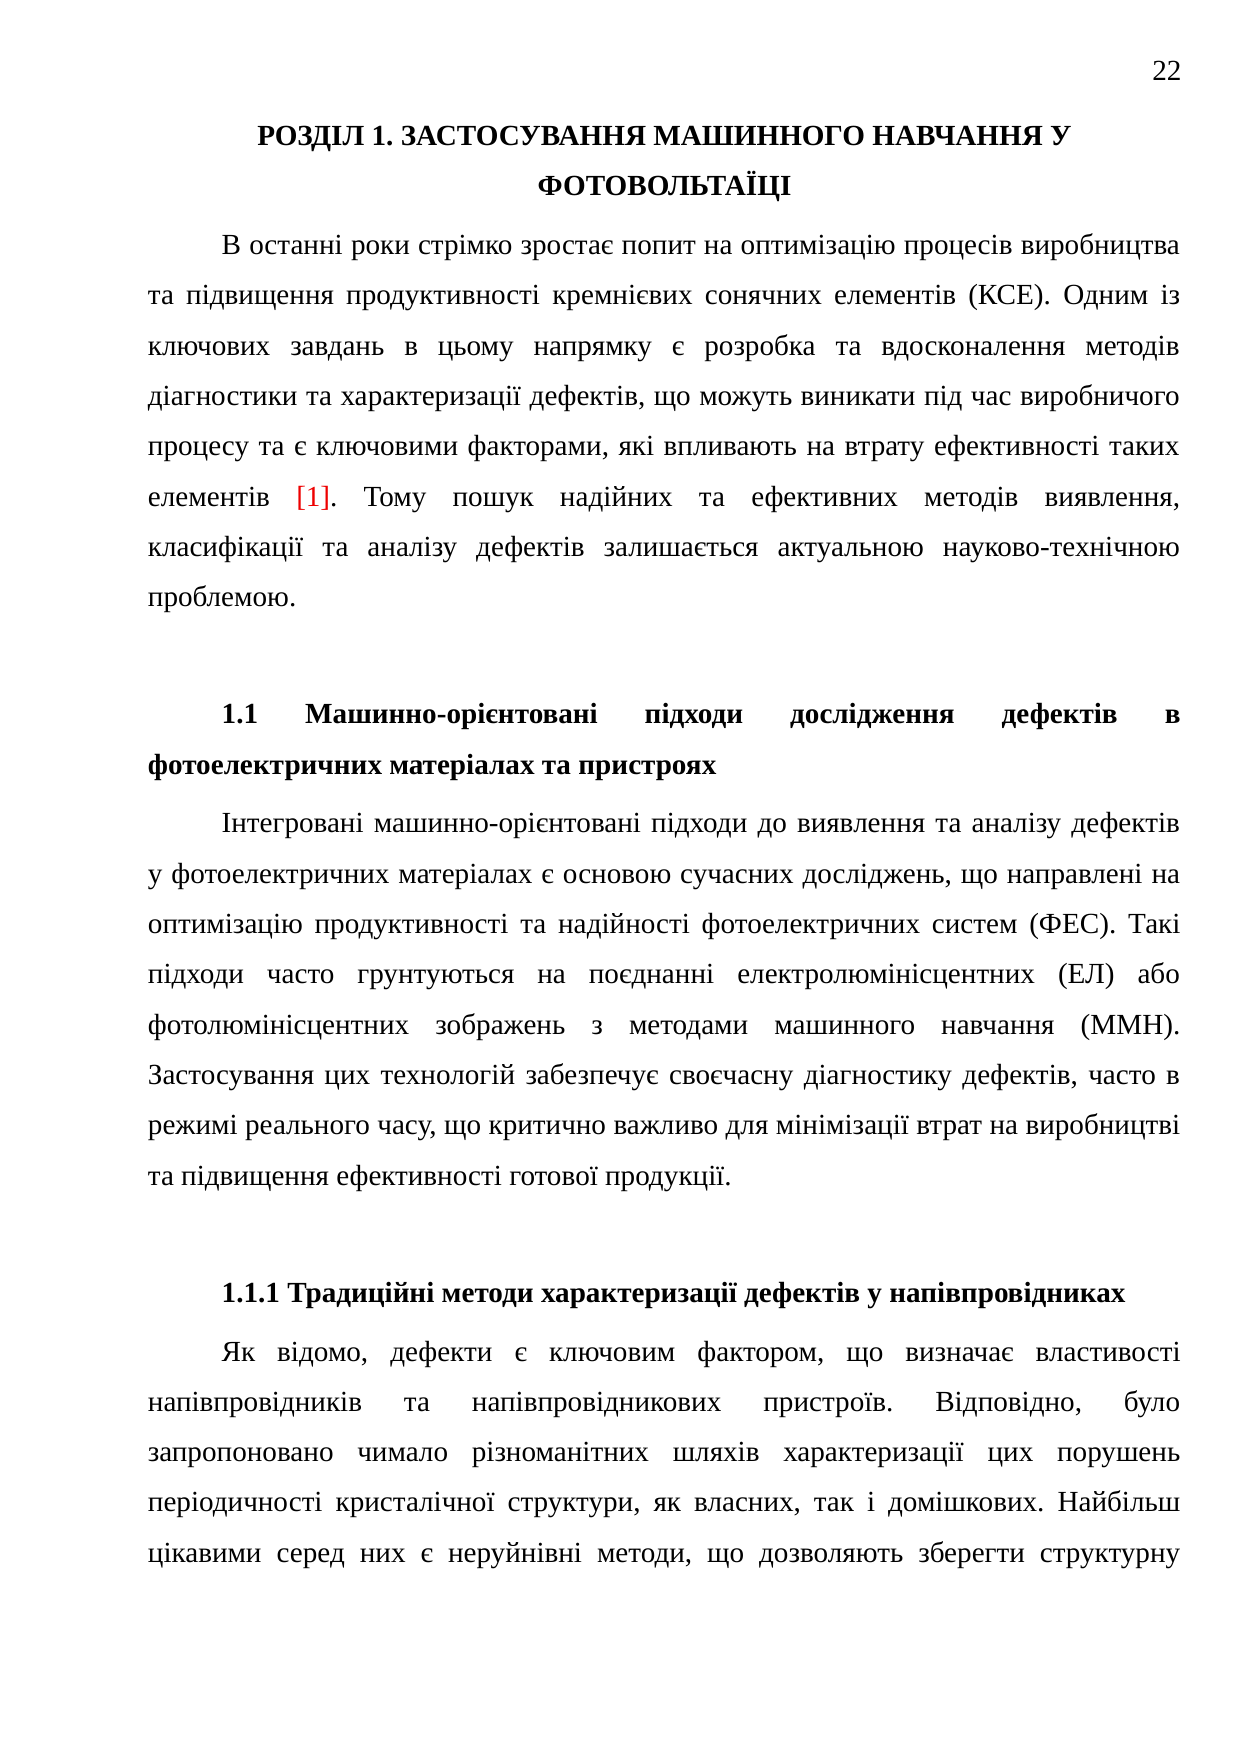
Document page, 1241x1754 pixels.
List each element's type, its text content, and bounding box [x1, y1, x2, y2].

text В останні роки стрімко зростає попит на оптимізацію процесів виробництва та підвищення продуктивності кремнієвих сонячних елементів (КСЕ). Одним із ключових завдань в цьому напрямку є розробка та вдосконалення методів діагностики та характеризації дефектів, що можуть виникати під час виробничого процесу та є ключовими факторами, які впливають на втрату ефективності таких елементів [1]. Тому пошук надійних та ефективних методів виявлення, класифікації та аналізу дефектів залишається актуальною науково-технічною проблемою. [148, 227, 1181, 613]
subtitle РОЗДІЛ 1. ЗАСТОСУВАННЯ МАШИННОГО НАВЧАННЯ У ФОТОВОЛЬТАЇЦІ [148, 118, 1181, 202]
subtitle 1.1.1 Традиційні методи характеризації дефектів у напівпровідниках [148, 1275, 1181, 1308]
text Інтегровані машинно-орієнтовані підходи до виявлення та аналізу дефектів у фотоелектричних матеріалах є основою сучасних досліджень, що направлені на оптимізацію продуктивності та надійності фотоелектричних систем (ФЕС). Такі підходи часто грунтуються на поєднанні електролюмінісцентних (ЕЛ) або фотолюмінісцентних зображень з методами машинного навчання (ММН). Застосування цих технологій забезпечує своєчасну діагностику дефектів, часто в режимі реального часу, що критично важливо для мінімізації втрат на виробництві та підвищення ефективності готової продукції. [148, 806, 1181, 1191]
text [148, 1334, 1181, 1568]
subtitle 1.1 Машинно-орієнтовані підходи дослідження дефектів в фотоелектричних матеріалах та пристроях [148, 697, 1181, 780]
